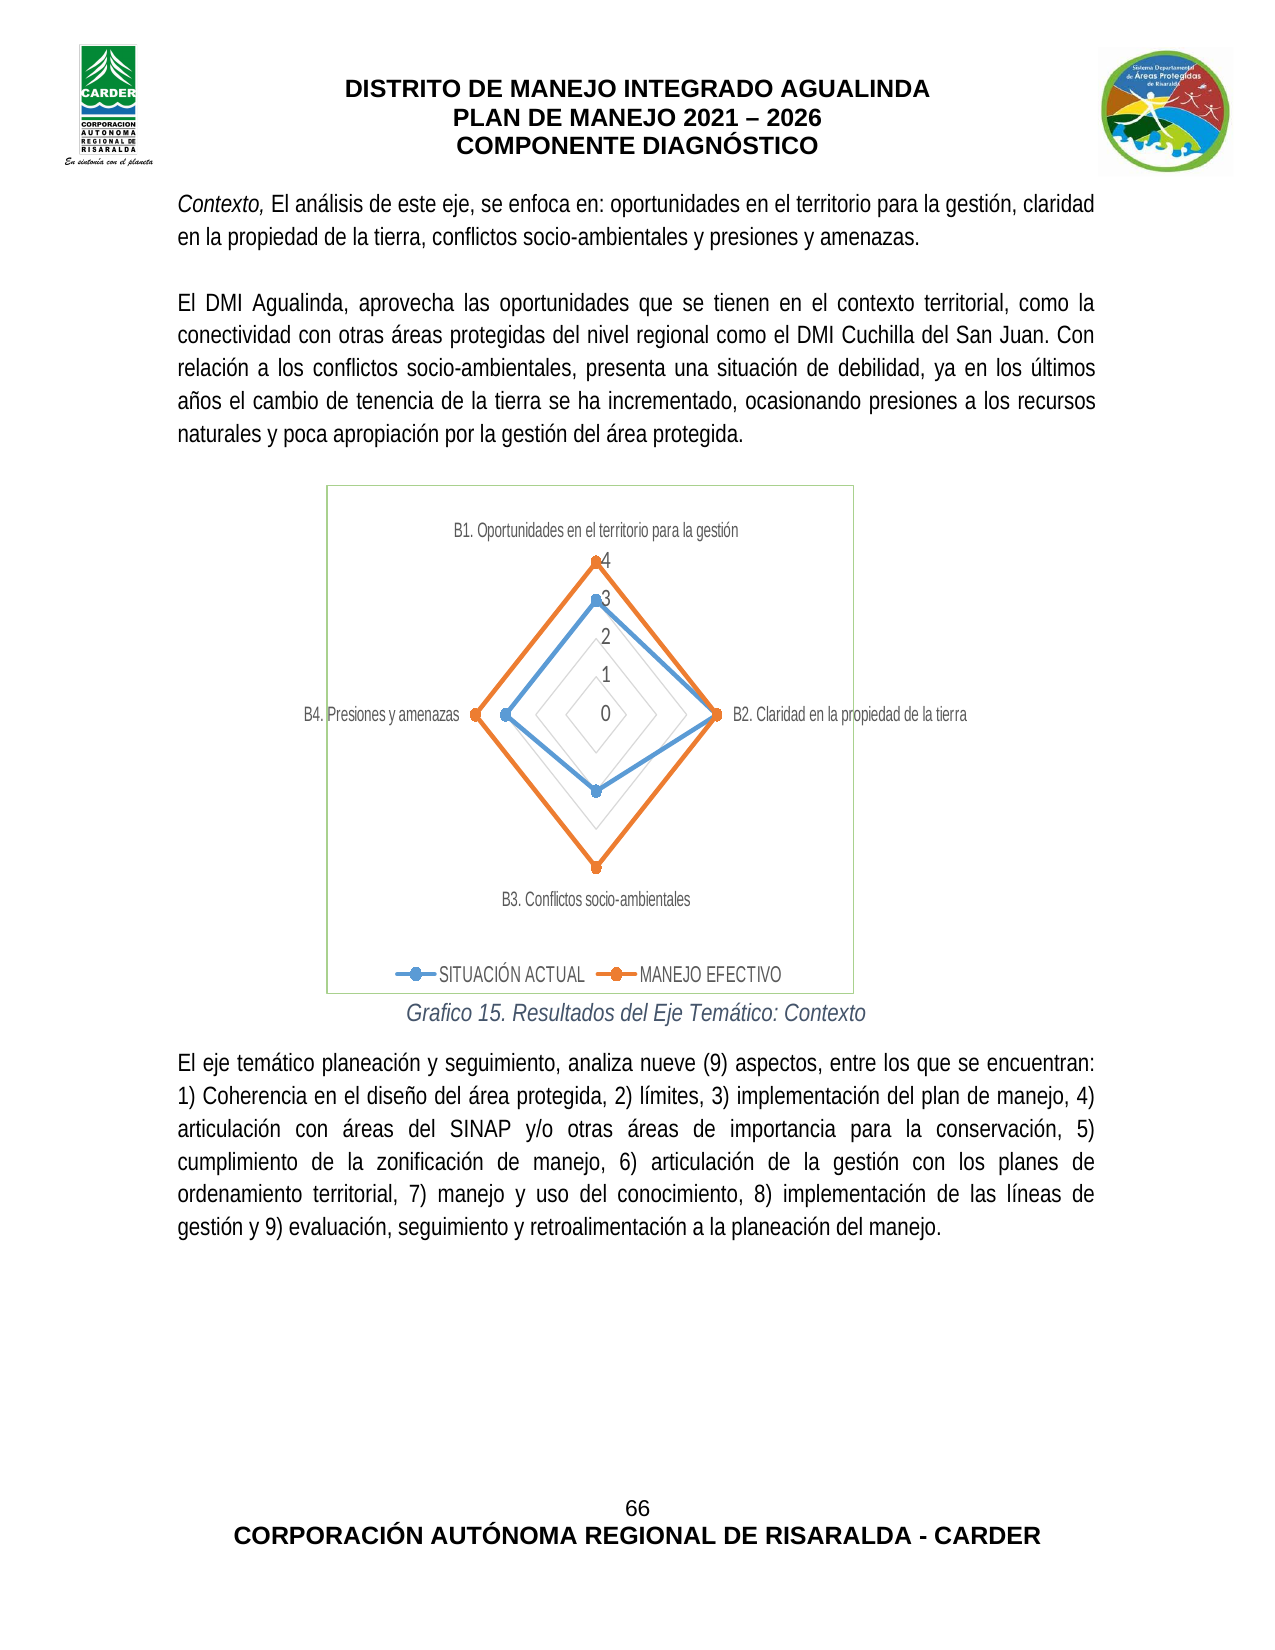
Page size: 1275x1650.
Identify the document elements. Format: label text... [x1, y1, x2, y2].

text El DMI Agualinda, aprovecha las oportunidades que se tienen en el contexto territorial, como la conectividad con otras áreas protegidas del nivel regional como el DMI Cuchilla del San Juan. Con relación a los conflictos socio-ambientales, presenta una situación de debilidad, ya en los últimos años el cambio de tenencia de la tierra se ha incrementado, ocasionando presiones a los recursos naturales y poca apropiación por la gestión del área protegida. [177, 287, 1098, 448]
text El eje temático planeación y seguimiento, analiza nueve (9) aspectos, entre los que se encuentran: 1) Coherencia en el diseño del área protegida, 2) límites, 3) implementación del plan de manejo, 4) articulación con áreas del SINAP y/o otras áreas de importancia para la conservación, 5) cumplimiento de la zonificación de manejo, 6) articulación de la gestión con los planes de ordenamiento territorial, 7) manejo y uso del conocimiento, 8) implementación de las líneas de gestión y 9) evaluación, seguimiento y retroalimentación a la planeación del manejo. [177, 1048, 1098, 1241]
text Grafico 15. Resultados del Eje Temático: Contexto [177, 998, 1098, 1027]
picture [1097, 47, 1234, 177]
picture [59, 37, 159, 176]
text Contexto, El análisis de este eje, se enfoca en: oportunidades en el territorio para la gestión, claridad en la propiedad de la tierra, conflictos socio-ambientales y presiones y amenazas. [177, 189, 1098, 250]
